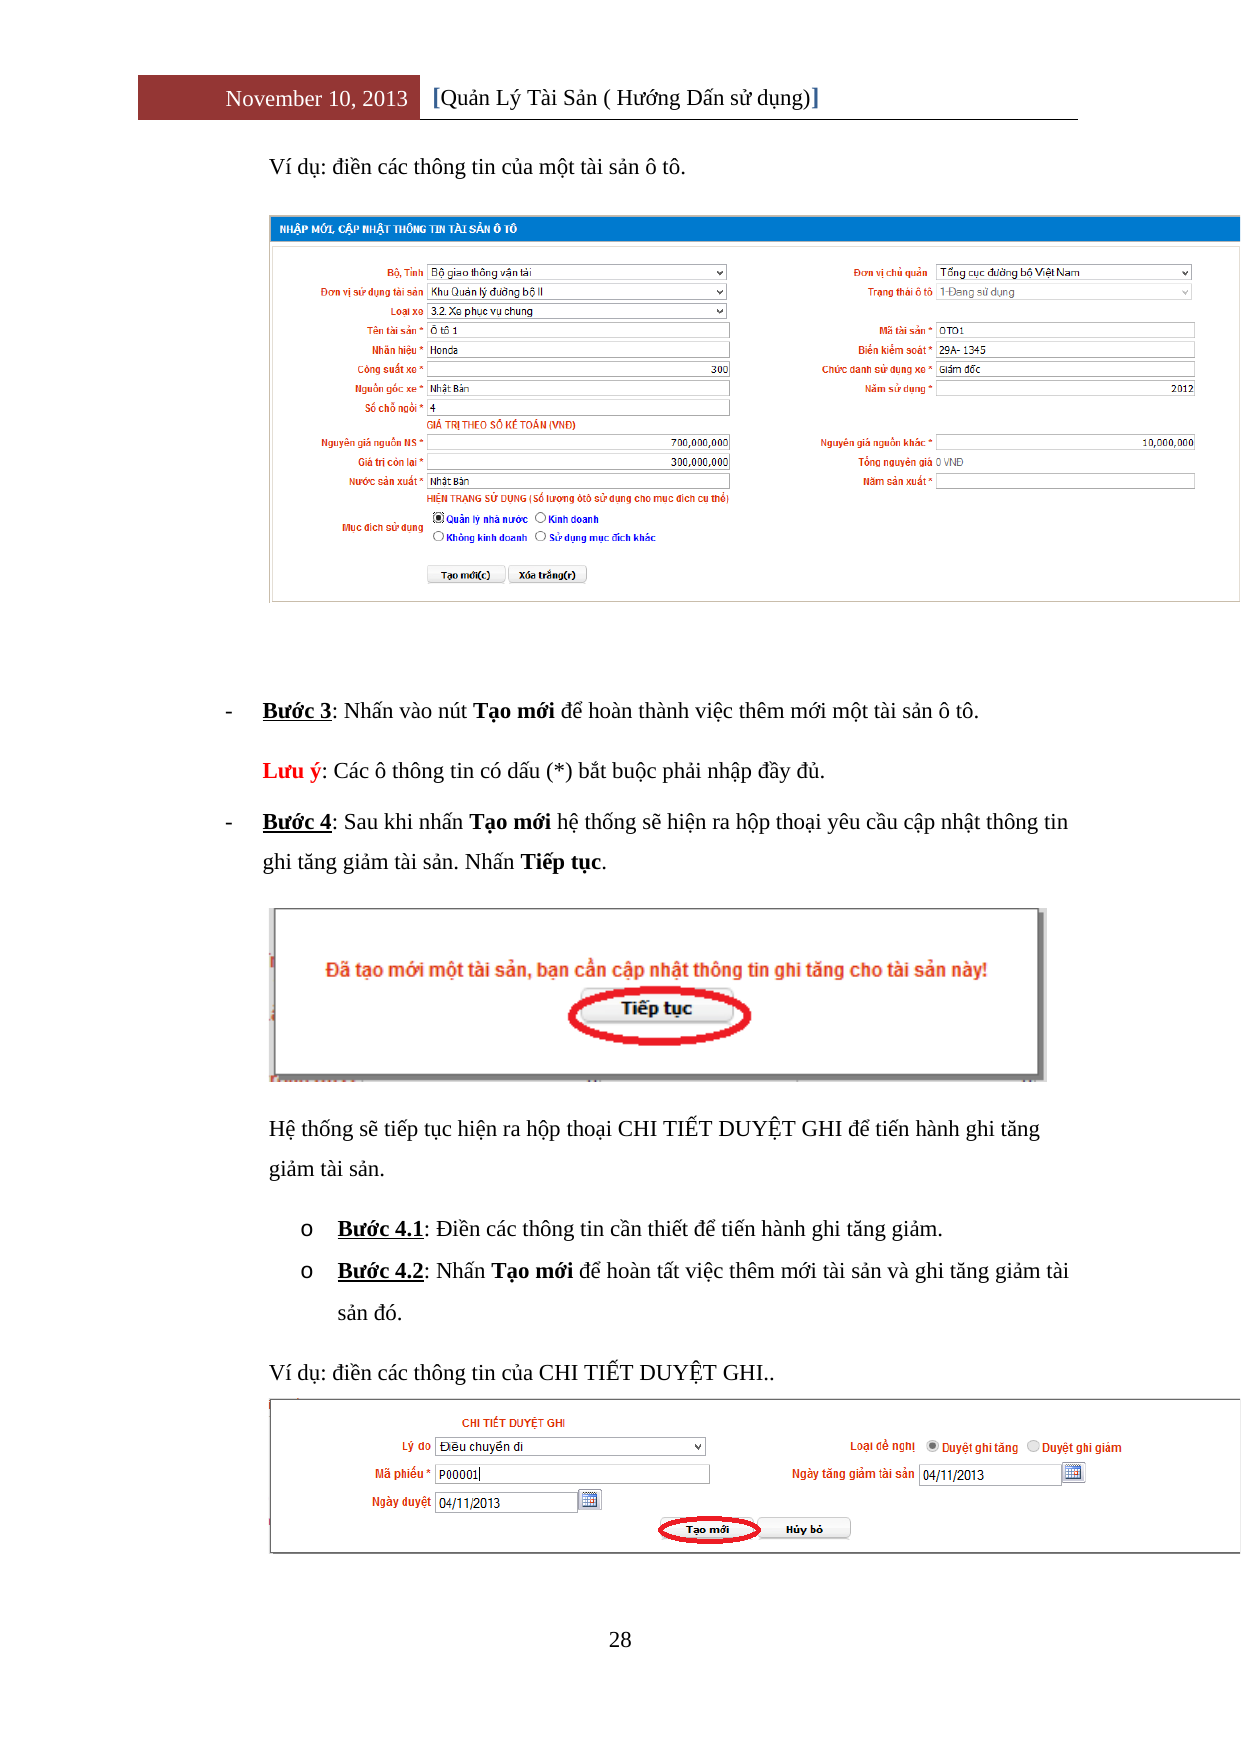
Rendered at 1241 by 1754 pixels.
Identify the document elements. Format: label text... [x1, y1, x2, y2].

list Bước 4.2: Nhấn Tạo mới để hoàn tất việc thêm mới tài sản và ghi tăng giảm tài sản đó. [300, 1258, 1090, 1325]
picture [268, 1398, 1241, 1554]
list Bước 3: Nhấn vào nút Tạo mới để hoàn thành việc thêm mới một tài sản ô tô. [225, 697, 1090, 723]
text Lưu ý: Các ô thông tin có dấu (*) bắt buộc phải nhập đầy đủ. [187, 757, 1090, 784]
text Ví dụ: điền các thông tin của một tài sản ô tô. [269, 153, 1090, 180]
text Hệ thống sẽ tiếp tục hiện ra hộp thoại CHI TIẾT DUYỆT GHI để tiến hành ghi tăng giảm tài sản. [269, 1116, 1090, 1181]
list Bước 4.1: Điền các thông tin cần thiết để tiến hành ghi tăng giảm. [300, 1215, 1090, 1243]
list Bước 4: Sau khi nhấn Tạo mới hệ thống sẽ hiện ra hộp thoại yêu cầu cập nhật thông tin ghi tăng giảm tài sản. Nhấn Tiếp tục. [225, 808, 1090, 874]
picture [268, 213, 1241, 603]
text Ví dụ: điền các thông tin của CHI TIẾT DUYỆT GHI.. [269, 1359, 1090, 1398]
picture [268, 908, 1047, 1082]
